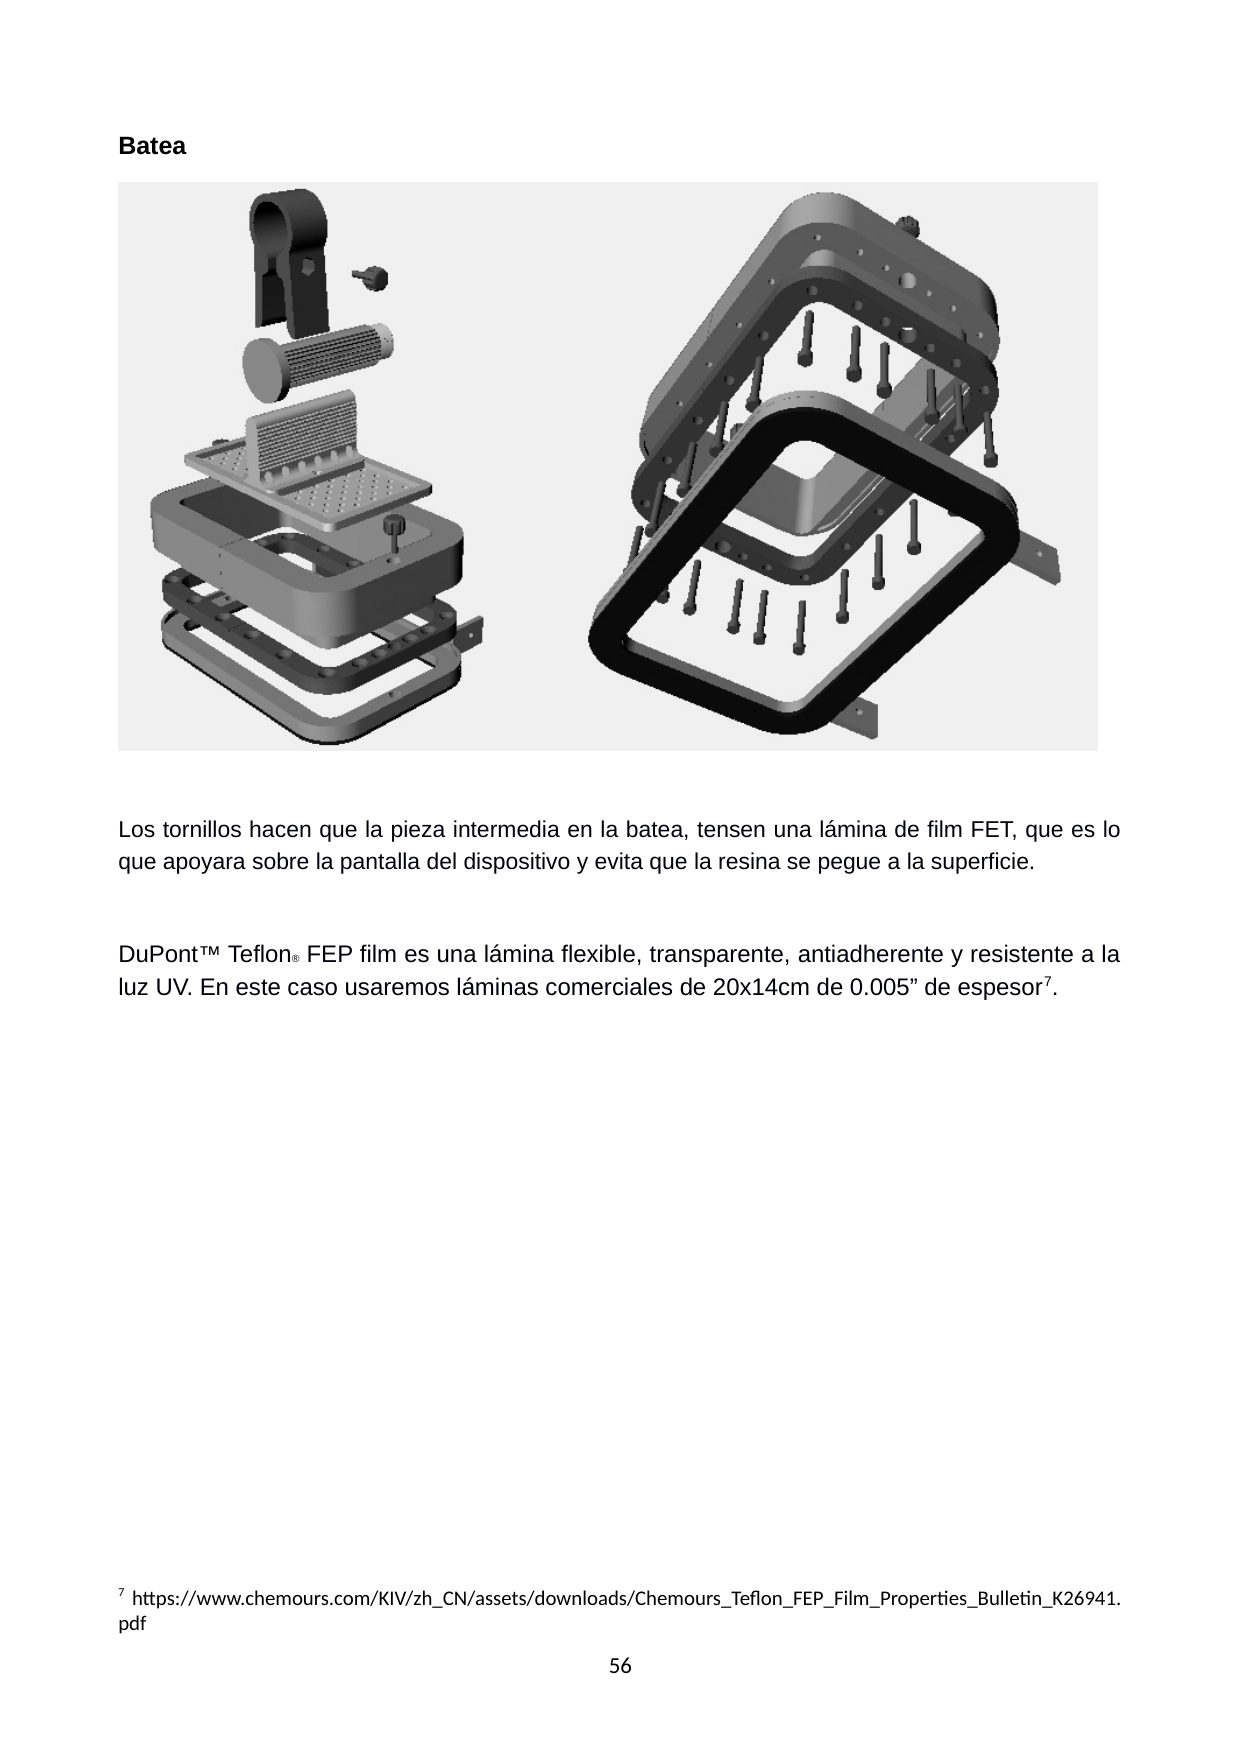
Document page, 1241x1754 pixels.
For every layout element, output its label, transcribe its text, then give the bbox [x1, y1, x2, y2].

picture [118, 182, 1098, 751]
text Los tornillos hacen que la pieza intermedia en la batea, tensen una lámina de film FET, que es lo que apoyara sobre la pantalla del dispositivo y evita que la resina se pegue a la superficie. [118, 816, 1122, 874]
subtitle Batea [118, 131, 1122, 160]
text DuPont™ Teflon® FEP film es una lámina flexible, transparente, antiadherente y resistente a la luz UV. En este caso usaremos láminas comerciales de 20x14cm de 0.005” de espesor. [118, 940, 1122, 1001]
